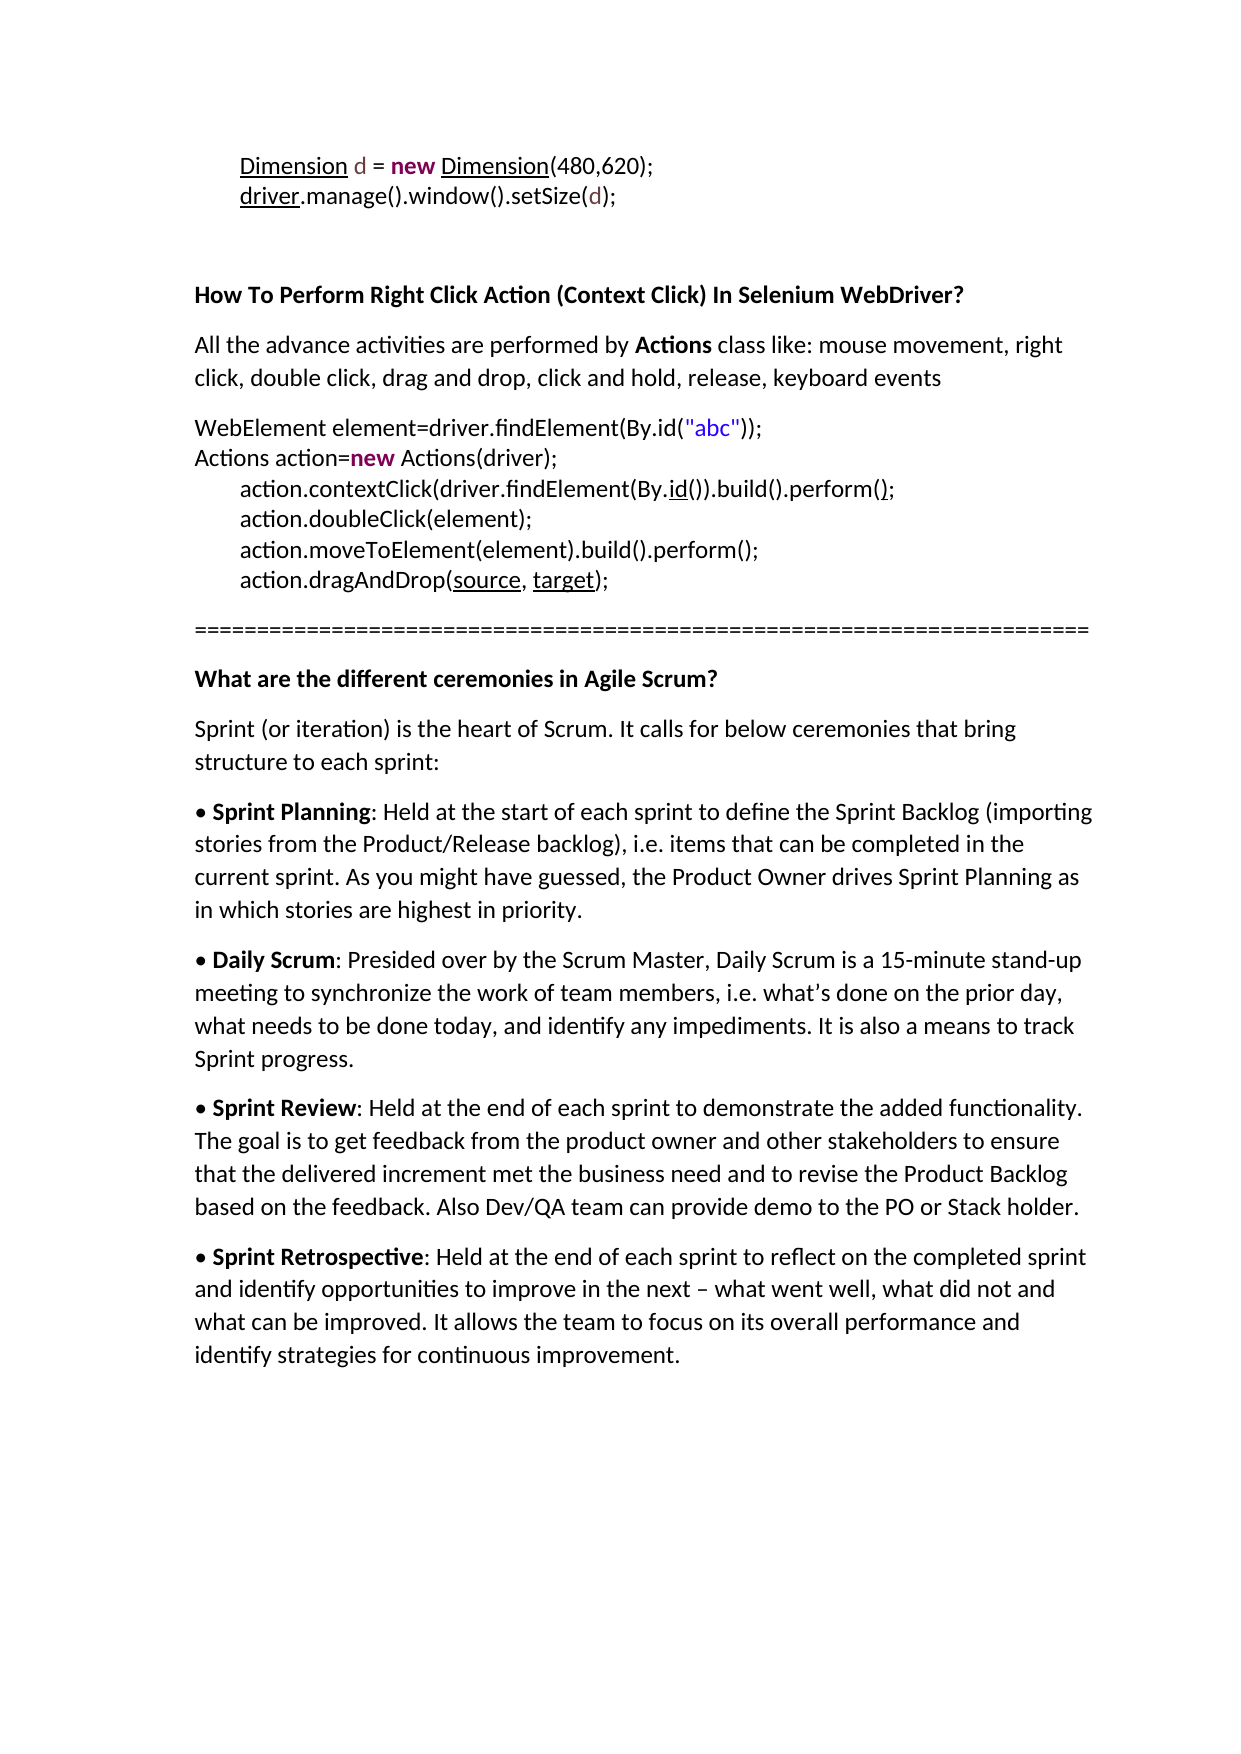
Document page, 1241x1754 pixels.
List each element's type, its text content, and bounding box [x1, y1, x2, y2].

text How To Perform Right Click Action (Context Click) In Selenium WebDriver? [194, 280, 1094, 310]
text Sprint (or iteration) is the heart of Scrum. It calls for below ceremonies that bring structure to each sprint: [194, 713, 1094, 777]
text What are the different ceremonies in Agile Scrum? [194, 663, 1094, 694]
text Actions action=new Actions(driver); [194, 442, 1094, 473]
text action.moveToElement(element).build().perform(); [194, 534, 1094, 564]
text Dimension d = new Dimension(480,620); [194, 150, 1094, 181]
text ======================================================================== [194, 614, 1094, 644]
text • Sprint Retrospective: Held at the end of each sprint to reflect on the completed sprint and identify opportunities to improve in the next – what went well, what did not and what can be improved. It allows the team to focus on its overall performance and identify strategies for continuous improvement. [194, 1241, 1094, 1370]
text action.dragAndDrop(source, target); [194, 564, 1094, 595]
text WebElement element=driver.findElement(By.id("abc")); [194, 412, 1094, 442]
text action.doubleClick(element); [194, 503, 1094, 534]
text • Sprint Planning: Held at the start of each sprint to define the Sprint Backlog (importing stories from the Product/Release backlog), i.e. items that can be completed in the current sprint. As you might have guessed, the Product Owner drives Sprint Planning as in which stories are highest in priority. [194, 796, 1094, 925]
text action.contextClick(driver.findElement(By.id()).build().perform(); [194, 473, 1094, 503]
text • Daily Scrum: Presided over by the Scrum Master, Daily Scrum is a 15-minute stand-up meeting to synchronize the work of team members, i.e. what’s done on the prior day, what needs to be done today, and identify any impediments. It is also a means to track Sprint progress. [194, 944, 1094, 1073]
text driver.manage().window().setSize(d); [194, 181, 1094, 211]
text • Sprint Review: Held at the end of each sprint to demonstrate the added functionality. The goal is to get feedback from the product owner and other stakeholders to ensure that the delivered increment met the business need and to revise the Product Backlog based on the feedback. Also Dev/QA team can provide demo to the PO or Stack holder. [194, 1092, 1094, 1222]
text All the advance activities are performed by Actions class like: mouse movement, right click, double click, drag and drop, click and hold, release, keyboard events [194, 329, 1094, 393]
